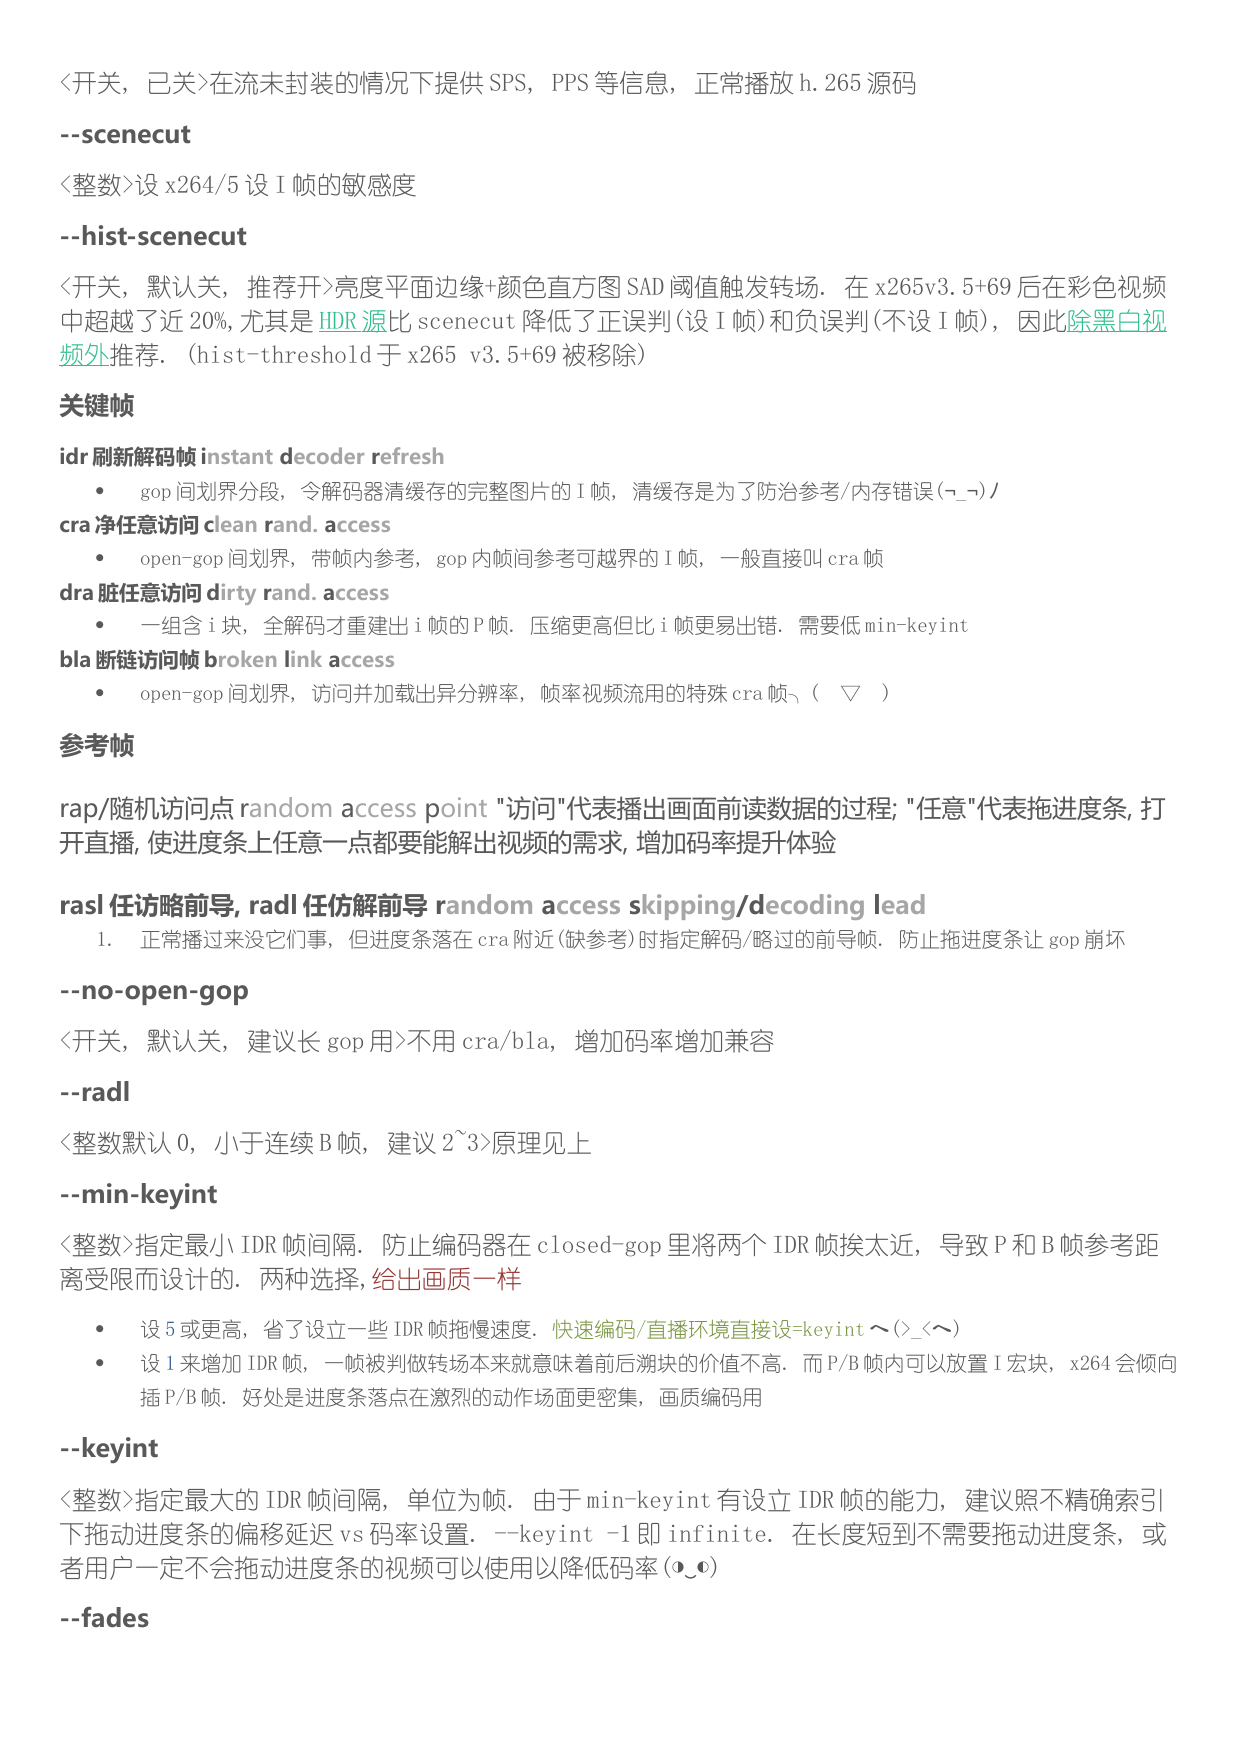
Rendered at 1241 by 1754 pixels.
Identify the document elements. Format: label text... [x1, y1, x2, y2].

subtitle 参考帧 [59, 677, 1181, 711]
text gop间划界分段, 令解码器清缓存的完整图片的I帧, 清缓存是为了防治参考/内存错误(¬_¬)ﾉ [96, 422, 1181, 456]
text 设1来增加IDR帧, 一帧被判做转场本来就意味着前后溯块的价值不高. 而P/B帧内可以放置I宏块, x264会倾向插P/B帧. 好处是进度条落点在激烈的动作场面更密集, 画质编码用 [96, 1295, 1181, 1363]
text open-gop间划界, 带帧内参考, gop内帧间参考可越界的I帧, 一般直接叫cra帧 [96, 490, 1181, 524]
text --fades [59, 1550, 1181, 1584]
text <开关, 默认关, 建议长gop用>不用cra/bla, 增加码率增加兼容 [59, 973, 1181, 1007]
text open-gop间划界, 访问并加载出异分辨率, 帧率视频流用的特殊cra帧╮(─▽─)╭ [96, 626, 1181, 659]
text idr刷新解码帧instant decoder refresh [59, 388, 1181, 422]
text --keyint [59, 1380, 1181, 1414]
text 一组含i块, 全解码才重建出i帧的P帧. 压缩更高但比i帧更易出错. 需要低min-keyint [96, 558, 1181, 592]
subtitle 关键帧 [59, 337, 1181, 371]
text --no-open-gop [59, 922, 1181, 956]
text <整数默认0, 小于连续B帧, 建议2~3>原理见上 [59, 1074, 1181, 1108]
text 设5或更高, 省了设立一些IDR帧拖慢速度. 快速编码/直播环境直接设=keyintヘ(>_<ヘ) [96, 1261, 1181, 1295]
text rasl任访略前导, radl任仿解前导 random access skipping/decoding lead [59, 837, 1181, 871]
text <整数>指定最大的IDR帧间隔, 单位为帧. 由于min-keyint有设立IDR帧的能力, 建议照不精确索引下拖动进度条的偏移延迟vs码率设置. --keyint -1即infinite. 在长度短到不需要拖动进度条, 或者用户一定不会拖动进度条的视频可以使用以降低码率(◑‿◐) [59, 1431, 1181, 1533]
text --min-keyint [59, 1125, 1181, 1159]
text <整数>设x264/5设I帧的敏感度 [59, 116, 1181, 150]
text bla断链访问帧broken link access [59, 592, 1181, 626]
text dra脏任意访问dirty rand. access [59, 524, 1181, 558]
text --hist-scenecut [59, 167, 1181, 201]
text cra净任意访问clean rand. access [59, 456, 1181, 490]
text --radl [59, 1023, 1181, 1057]
list 正常播过来没它们事, 但进度条落在cra附近(缺参考)时指定解码/略过的前导帧. 防止拖进度条让gop崩坏 [96, 871, 1181, 905]
text rap/随机访问点random access point "访问"代表播出画面前读数据的过程; "任意"代表拖进度条, 打开直播, 使进度条上任意一点都要能解出视频的需求, 增加码率提升体验 [59, 740, 1181, 808]
text <开关, 默认关, 推荐开>亮度平面边缘+颜色直方图SAD阈值触发转场. 在x265v3.5+69后在彩色视频中超越了近20%,尤其是HDR源比scenecut降低了正误判(设I帧)和负误判(不设I帧), 因此除黑白视频外推荐. (hist-threshold于x265 v3.5+69被移除) [59, 218, 1181, 320]
text --scenecut [59, 65, 1181, 99]
text <整数>指定最小IDR帧间隔. 防止编码器在closed-gop里将两个IDR帧挨太近, 导致P和B帧参考距离受限而设计的. 两种选择,给出画质一样 [59, 1176, 1181, 1244]
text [59, 1601, 1181, 1635]
